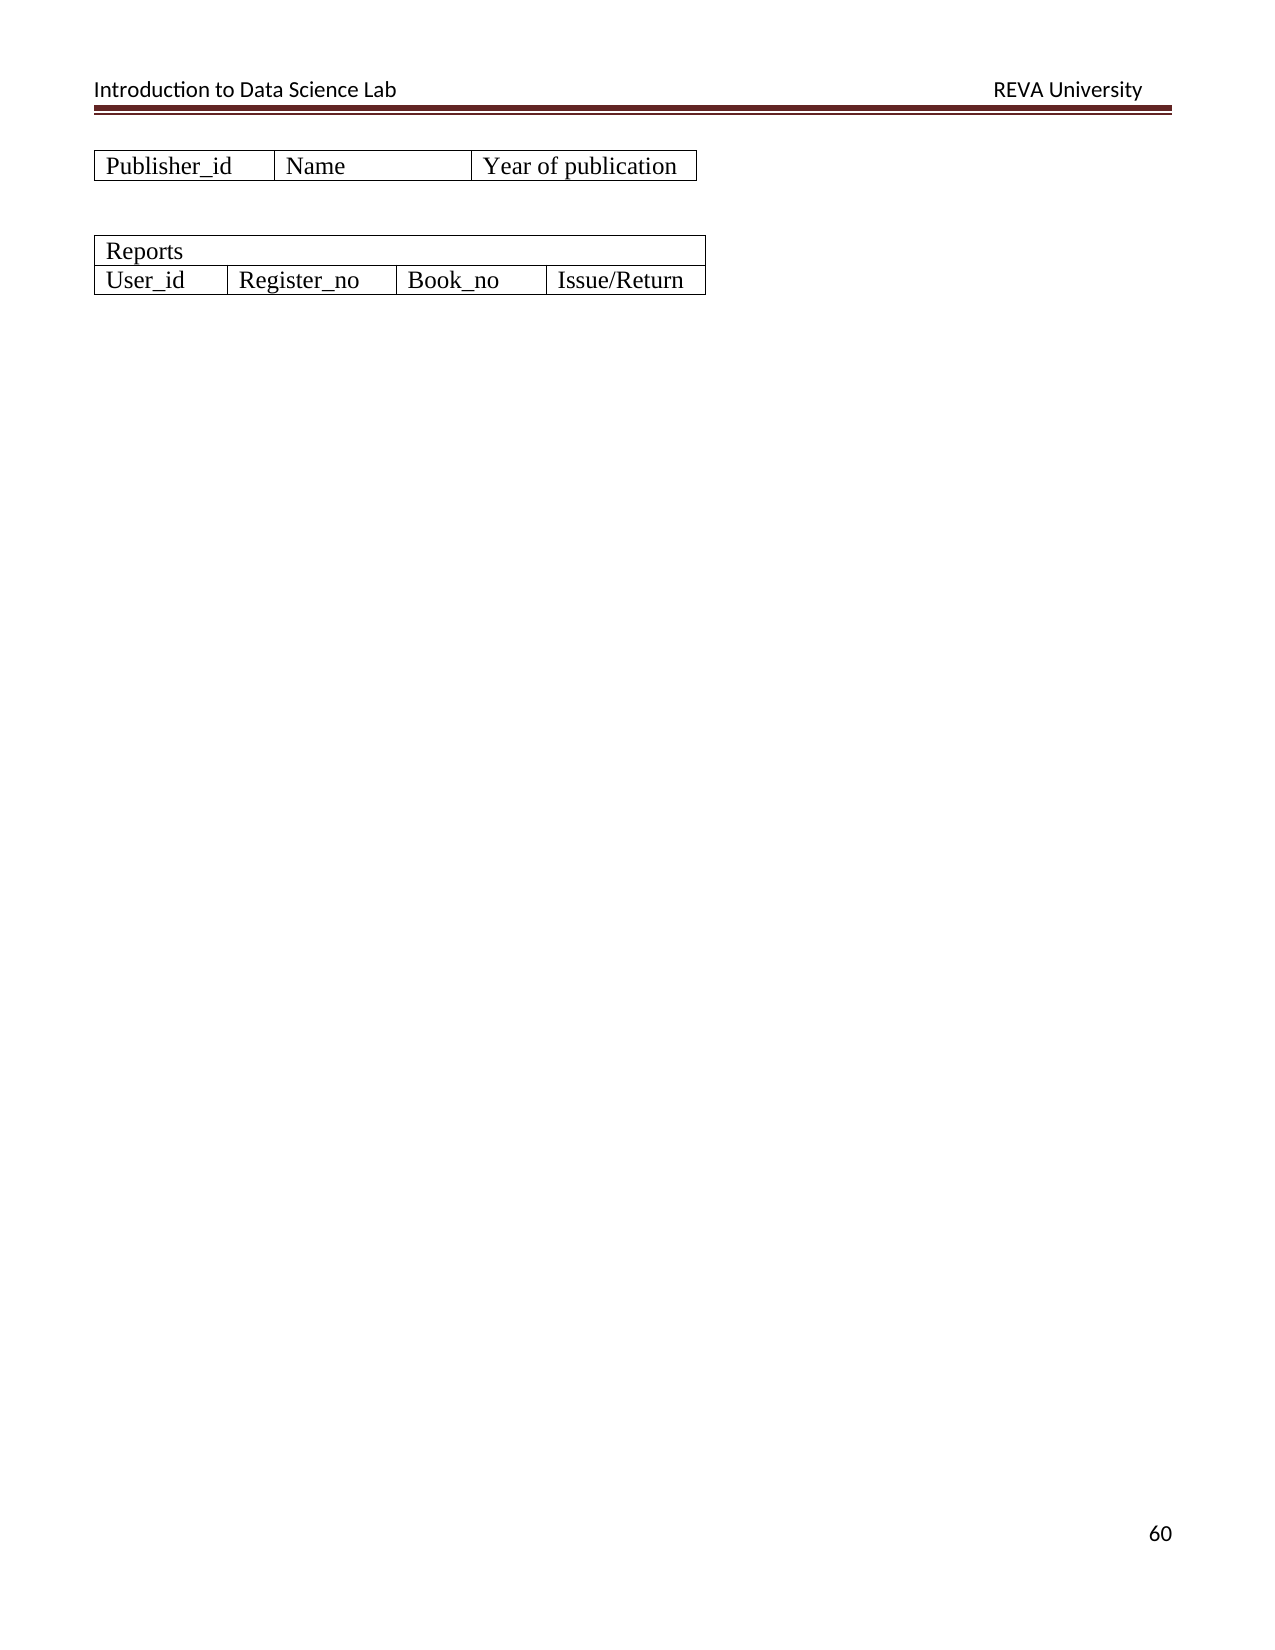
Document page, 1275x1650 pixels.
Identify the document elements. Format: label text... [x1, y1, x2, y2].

table_cell Name [275, 151, 471, 180]
table_cell Year of publication [472, 151, 696, 180]
table_cell Book_no [397, 266, 546, 294]
table_cell Register_no [228, 266, 396, 294]
table_cell Issue/Return [547, 266, 705, 294]
table_cell Publisher_id [95, 151, 274, 180]
table_cell User_id [95, 266, 227, 294]
table_header Reports [95, 236, 705, 264]
